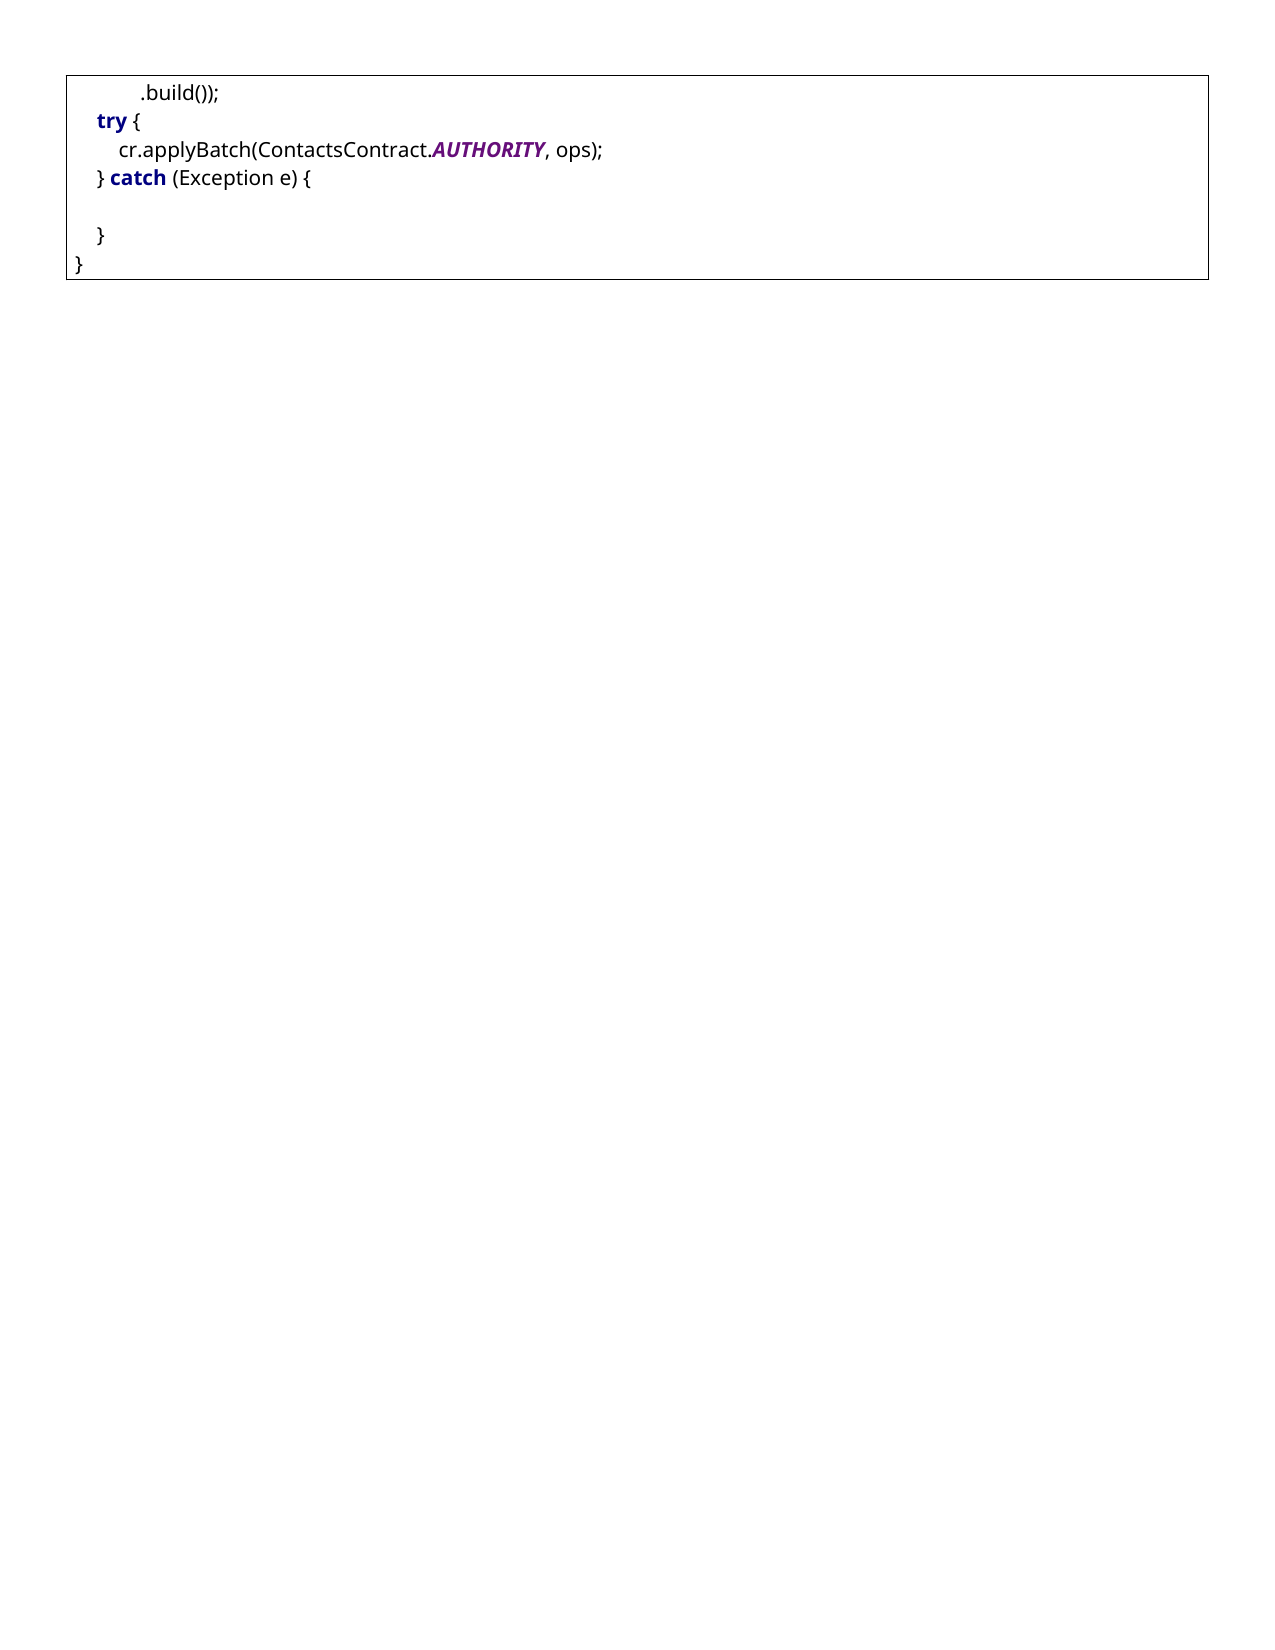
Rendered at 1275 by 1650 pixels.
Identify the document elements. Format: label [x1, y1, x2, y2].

text [67, 76, 1208, 279]
